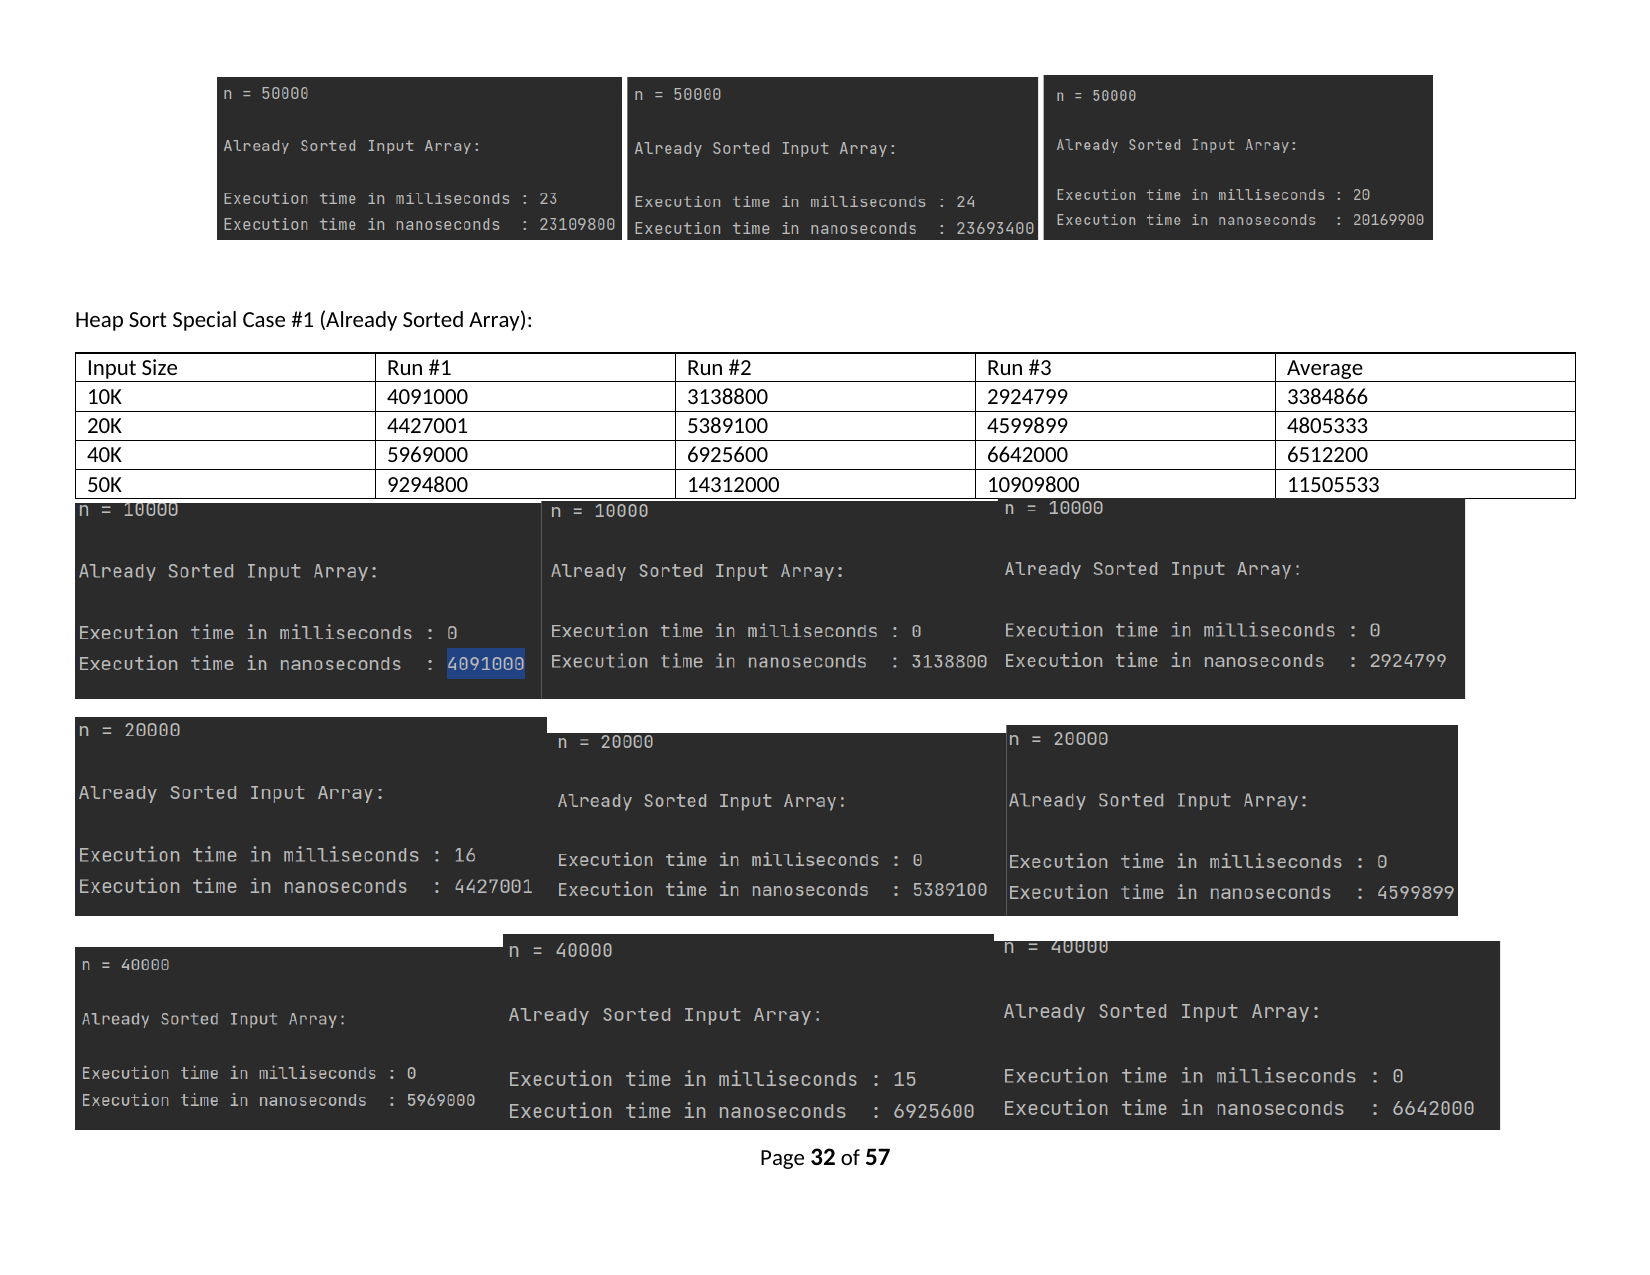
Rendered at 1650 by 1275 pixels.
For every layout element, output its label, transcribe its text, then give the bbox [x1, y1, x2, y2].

picture [1043, 75, 1433, 240]
table_header Input Size [76, 354, 375, 381]
text Heap Sort Special Case #1 (Already Sorted Array): [75, 306, 1575, 333]
table_cell 3138800 [676, 382, 975, 411]
table_cell 5969000 [376, 441, 675, 469]
picture [217, 77, 622, 240]
picture [75, 934, 1500, 1130]
table_header Run #1 [376, 354, 675, 381]
table_cell 10909800 [976, 470, 1275, 498]
table_cell 20K [76, 412, 375, 439]
table_cell 3384866 [1276, 382, 1575, 411]
table_cell 11505533 [1276, 470, 1575, 498]
table_cell 6512200 [1276, 441, 1575, 469]
table_cell 9294800 [376, 470, 675, 498]
table_cell 4805333 [1276, 412, 1575, 439]
table_header Run #3 [976, 354, 1275, 381]
table_cell 50K [76, 470, 375, 498]
table_cell 6925600 [676, 441, 975, 469]
picture [75, 498, 1466, 699]
table_cell 6642000 [976, 441, 1275, 469]
table_cell 2924799 [976, 382, 1275, 411]
table_cell 40K [76, 441, 375, 469]
picture [75, 717, 1458, 916]
picture [627, 77, 1039, 240]
table_header Run #2 [676, 354, 975, 381]
table_cell 4427001 [376, 412, 675, 439]
table_cell 4091000 [376, 382, 675, 411]
table_cell 14312000 [676, 470, 975, 498]
table_cell 5389100 [676, 412, 975, 439]
table_cell 4599899 [976, 412, 1275, 439]
table_cell 10K [76, 382, 375, 411]
table_header Average [1276, 354, 1575, 381]
